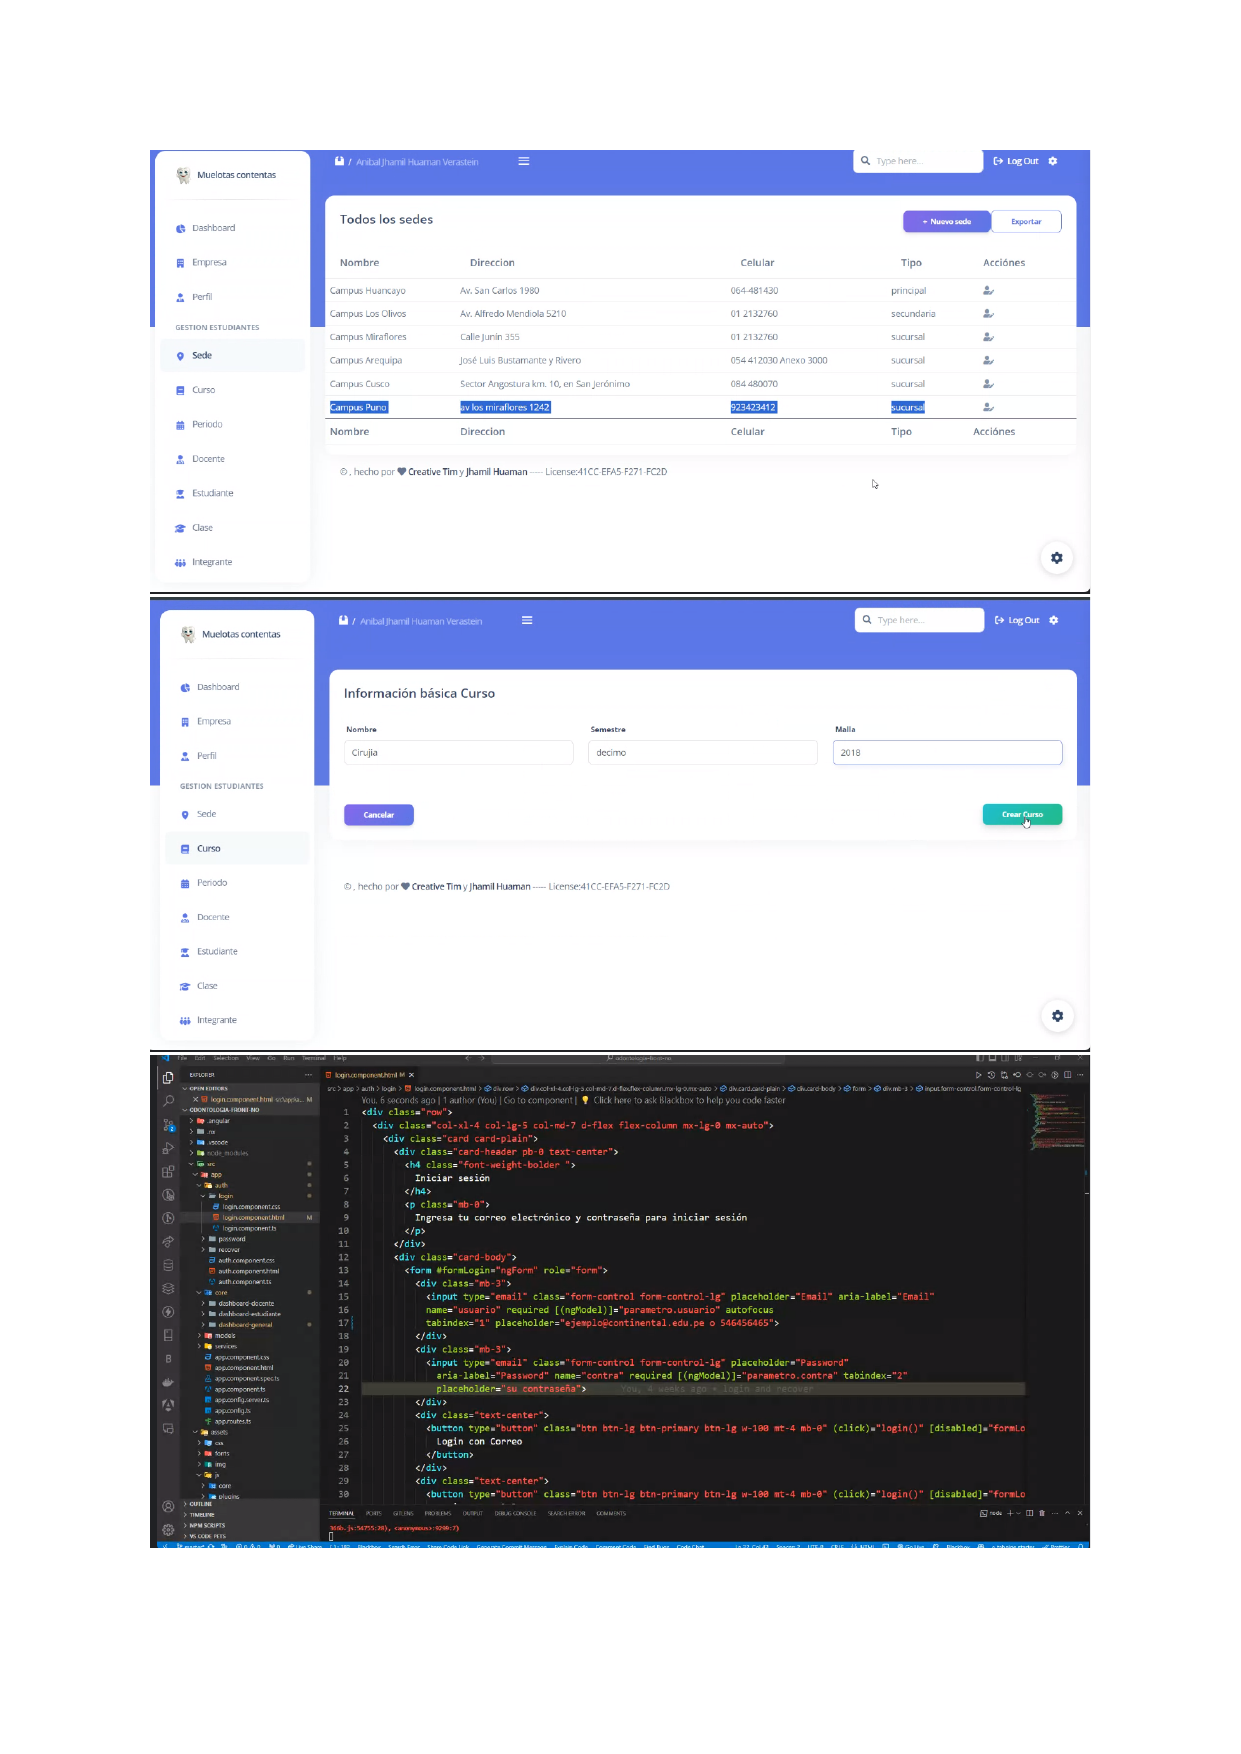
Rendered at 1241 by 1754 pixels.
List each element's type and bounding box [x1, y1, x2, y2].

picture [150, 150, 1091, 594]
picture [150, 597, 1091, 1052]
picture [150, 1055, 1091, 1548]
